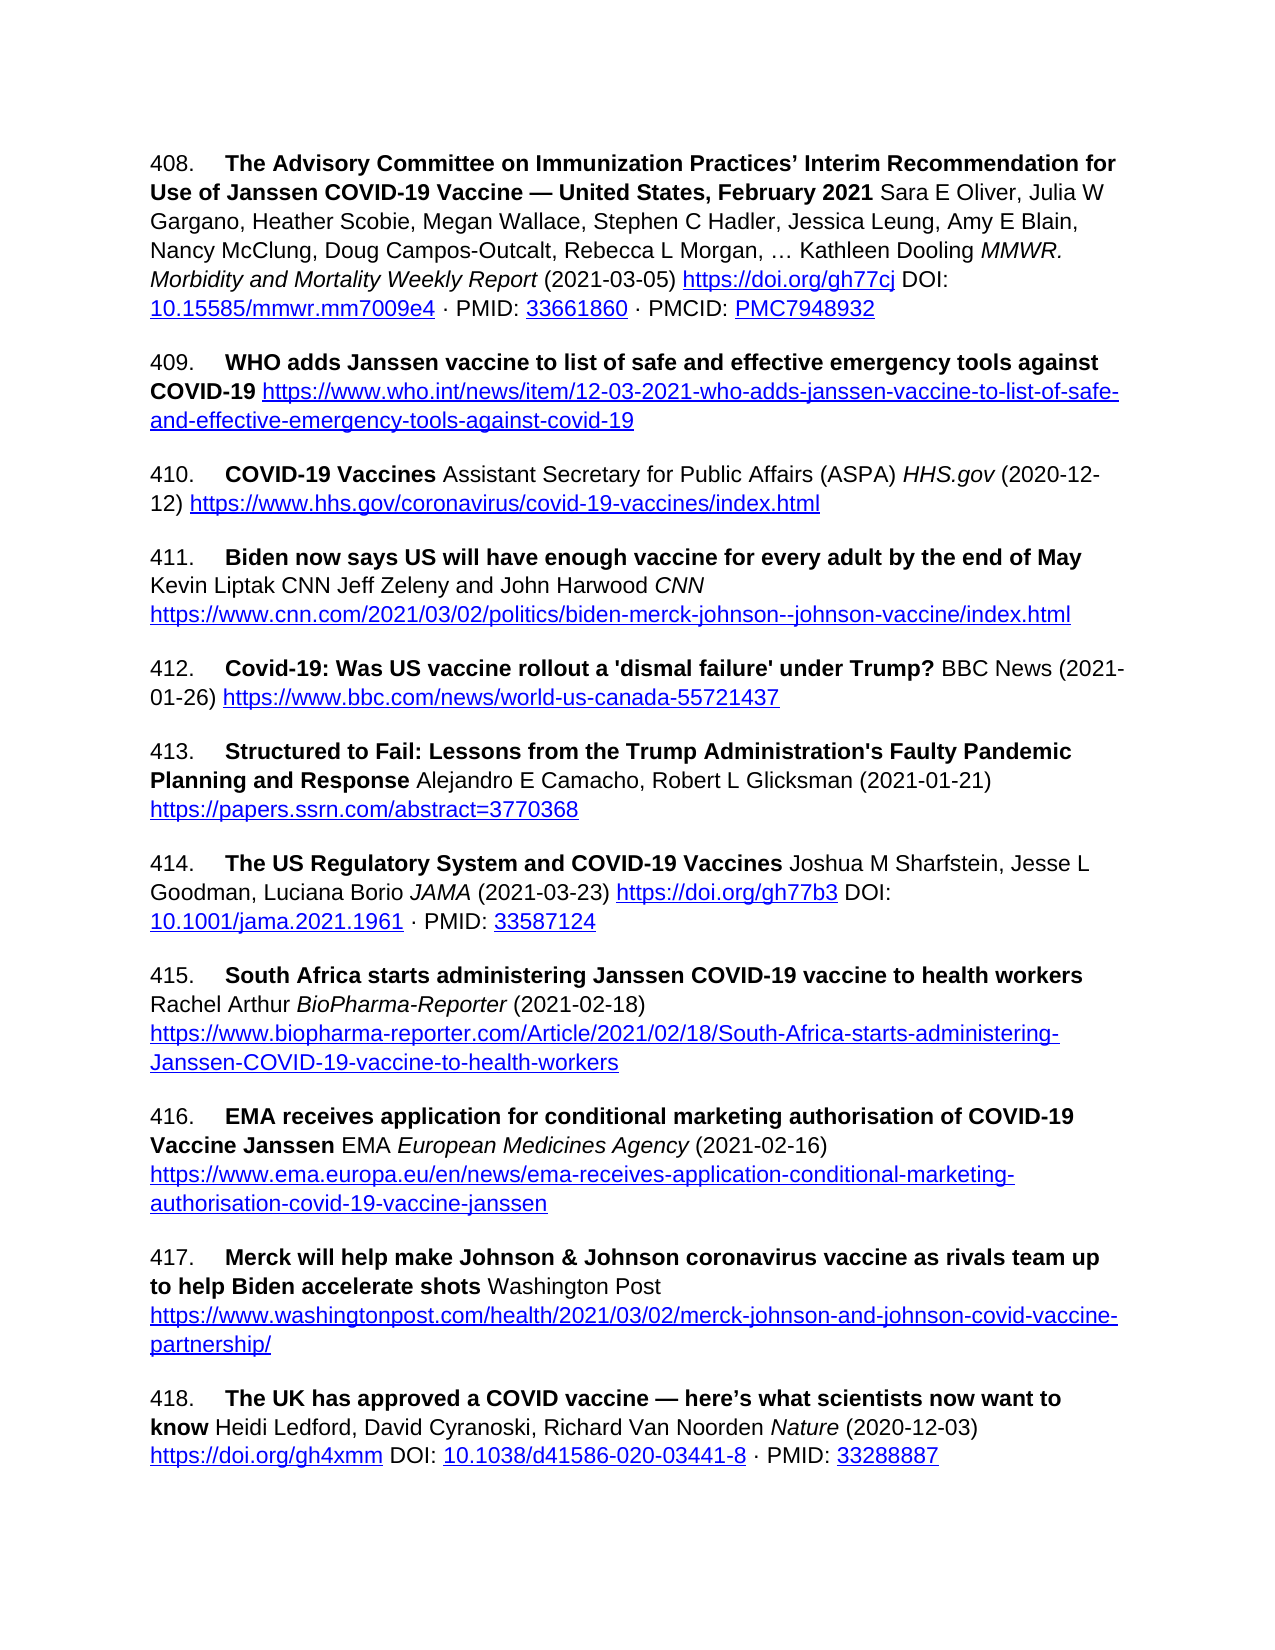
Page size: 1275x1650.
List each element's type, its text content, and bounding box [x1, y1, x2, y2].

text 411. Biden now says US will have enough vaccine for every adult by the end of May Kevin Liptak CNN Jeff Zeleny and John Harwood CNN https://www.cnn.com/2021/03/02/politics/biden-merck-johnson--johnson-vaccine/index.html [150, 543, 1125, 628]
text 412. Covid-19: Was US vaccine rollout a 'dismal failure' under Trump? BBC News (2021-01-26) https://www.bbc.com/news/world-us-canada-55721437 [150, 655, 1125, 711]
text 413. Structured to Fail: Lessons from the Trump Administration's Faulty Pandemic Planning and Response Alejandro E Camacho, Robert L Glicksman (2021-01-21) https://papers.ssrn.com/abstract=3770368 [150, 738, 1125, 823]
text 409. WHO adds Janssen vaccine to list of safe and effective emergency tools against COVID-19 https://www.who.int/news/item/12-03-2021-who-adds-janssen-vaccine-to-list-of-safe-and-effective-emergency-tools-against-covid-19 [150, 349, 1125, 433]
text 415. South Africa starts administering Janssen COVID-19 vaccine to health workers Rachel Arthur BioPharma-Reporter (2021-02-18) https://www.biopharma-reporter.com/Article/2021/02/18/South-Africa-starts-administering-Janssen-COVID-19-vaccine-to-health-workers [150, 962, 1125, 1075]
text 416. EMA receives application for conditional marketing authorisation of COVID-19 Vaccine Janssen EMA European Medicines Agency (2021-02-16) https://www.ema.europa.eu/en/news/ema-receives-application-conditional-marketing-authorisation-covid-19-vaccine-janssen [150, 1103, 1125, 1216]
text 408. The Advisory Committee on Immunization Practices’ Interim Recommendation for Use of Janssen COVID-19 Vaccine — United States, February 2021 Sara E Oliver, Julia W Gargano, Heather Scobie, Megan Wallace, Stephen C Hadler, Jessica Leung, Amy E Blain, Nancy McClung, Doug Campos-Outcalt, Rebecca L Morgan, … Kathleen Dooling MMWR. Morbidity and Mortality Weekly Report (2021-03-05) https://doi.org/gh77cj DOI: 10.15585/mmwr.mm7009e4 · PMID: 33661860 · PMCID: PMC7948932 [150, 150, 1125, 321]
text 414. The US Regulatory System and COVID-19 Vaccines Joshua M Sharfstein, Jesse L Goodman, Luciana Borio JAMA (2021-03-23) https://doi.org/gh77b3 DOI: 10.1001/jama.2021.1961 · PMID: 33587124 [150, 850, 1125, 934]
text 410. COVID-19 Vaccines Assistant Secretary for Public Affairs (ASPA) HHS.gov (2020-12-12) https://www.hhs.gov/coronavirus/covid-19-vaccines/index.html [150, 461, 1125, 516]
text 418. The UK has approved a COVID vaccine — here’s what scientists now want to know Heidi Ledford, David Cyranoski, Richard Van Noorden Nature (2020-12-03) https://doi.org/gh4xmm DOI: 10.1038/d41586-020-03441-8 · PMID: 33288887 [150, 1384, 1125, 1469]
text 417. Merck will help make Johnson & Johnson coronavirus vaccine as rivals team up to help Biden accelerate shots Washington Post https://www.washingtonpost.com/health/2021/03/02/merck-johnson-and-johnson-covid-vaccine-partnership/ [150, 1244, 1125, 1357]
